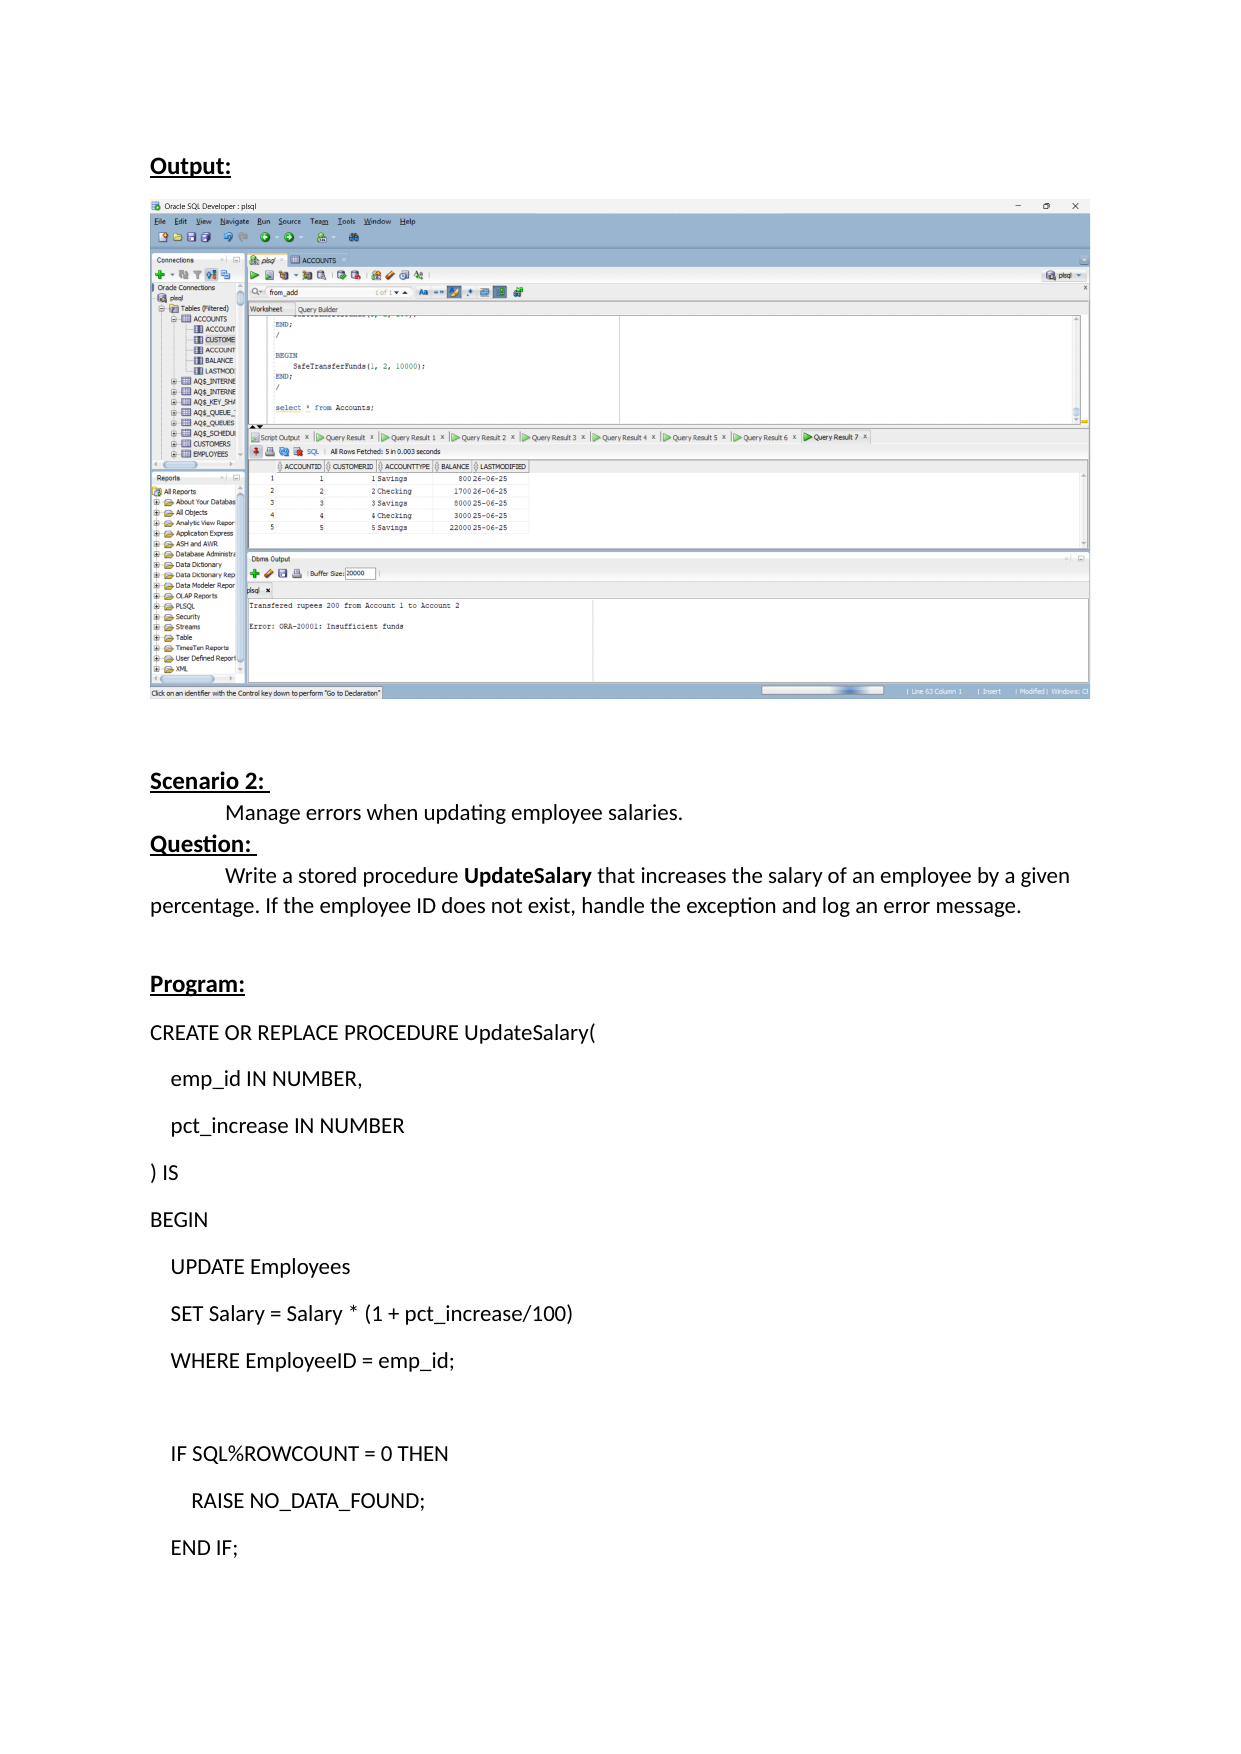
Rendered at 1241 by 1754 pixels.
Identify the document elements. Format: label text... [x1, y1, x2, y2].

text RAISE NO_DATA_FOUND; [150, 1486, 1090, 1514]
text WHERE EmployeeID = emp_id; [150, 1346, 1090, 1374]
text BEGIN [150, 1205, 1090, 1233]
text emp_id IN NUMBER, [150, 1064, 1090, 1093]
text IF SQL%ROWCOUNT = 0 THEN [150, 1439, 1090, 1468]
text Output: [150, 150, 1090, 181]
text SET Salary = Salary * (1 + pct_increase/100) [150, 1299, 1090, 1327]
text Program: [150, 968, 1090, 999]
text UPDATE Employees [150, 1252, 1090, 1280]
text Manage errors when updating employee salaries. [150, 798, 1090, 826]
text Write a stored procedure UpdateSalary that increases the salary of an employee by a given percentage. If the employee ID does not exist, handle the exception and log an error message. [150, 861, 1090, 919]
text CREATE OR REPLACE PROCEDURE UpdateSalary( [150, 1018, 1090, 1046]
text Question: [150, 828, 1090, 858]
text ) IS [150, 1158, 1090, 1186]
picture [150, 199, 1091, 699]
text pct_increase IN NUMBER [150, 1111, 1090, 1139]
text Scenario 2: [150, 765, 1090, 795]
text END IF; [150, 1533, 1090, 1561]
